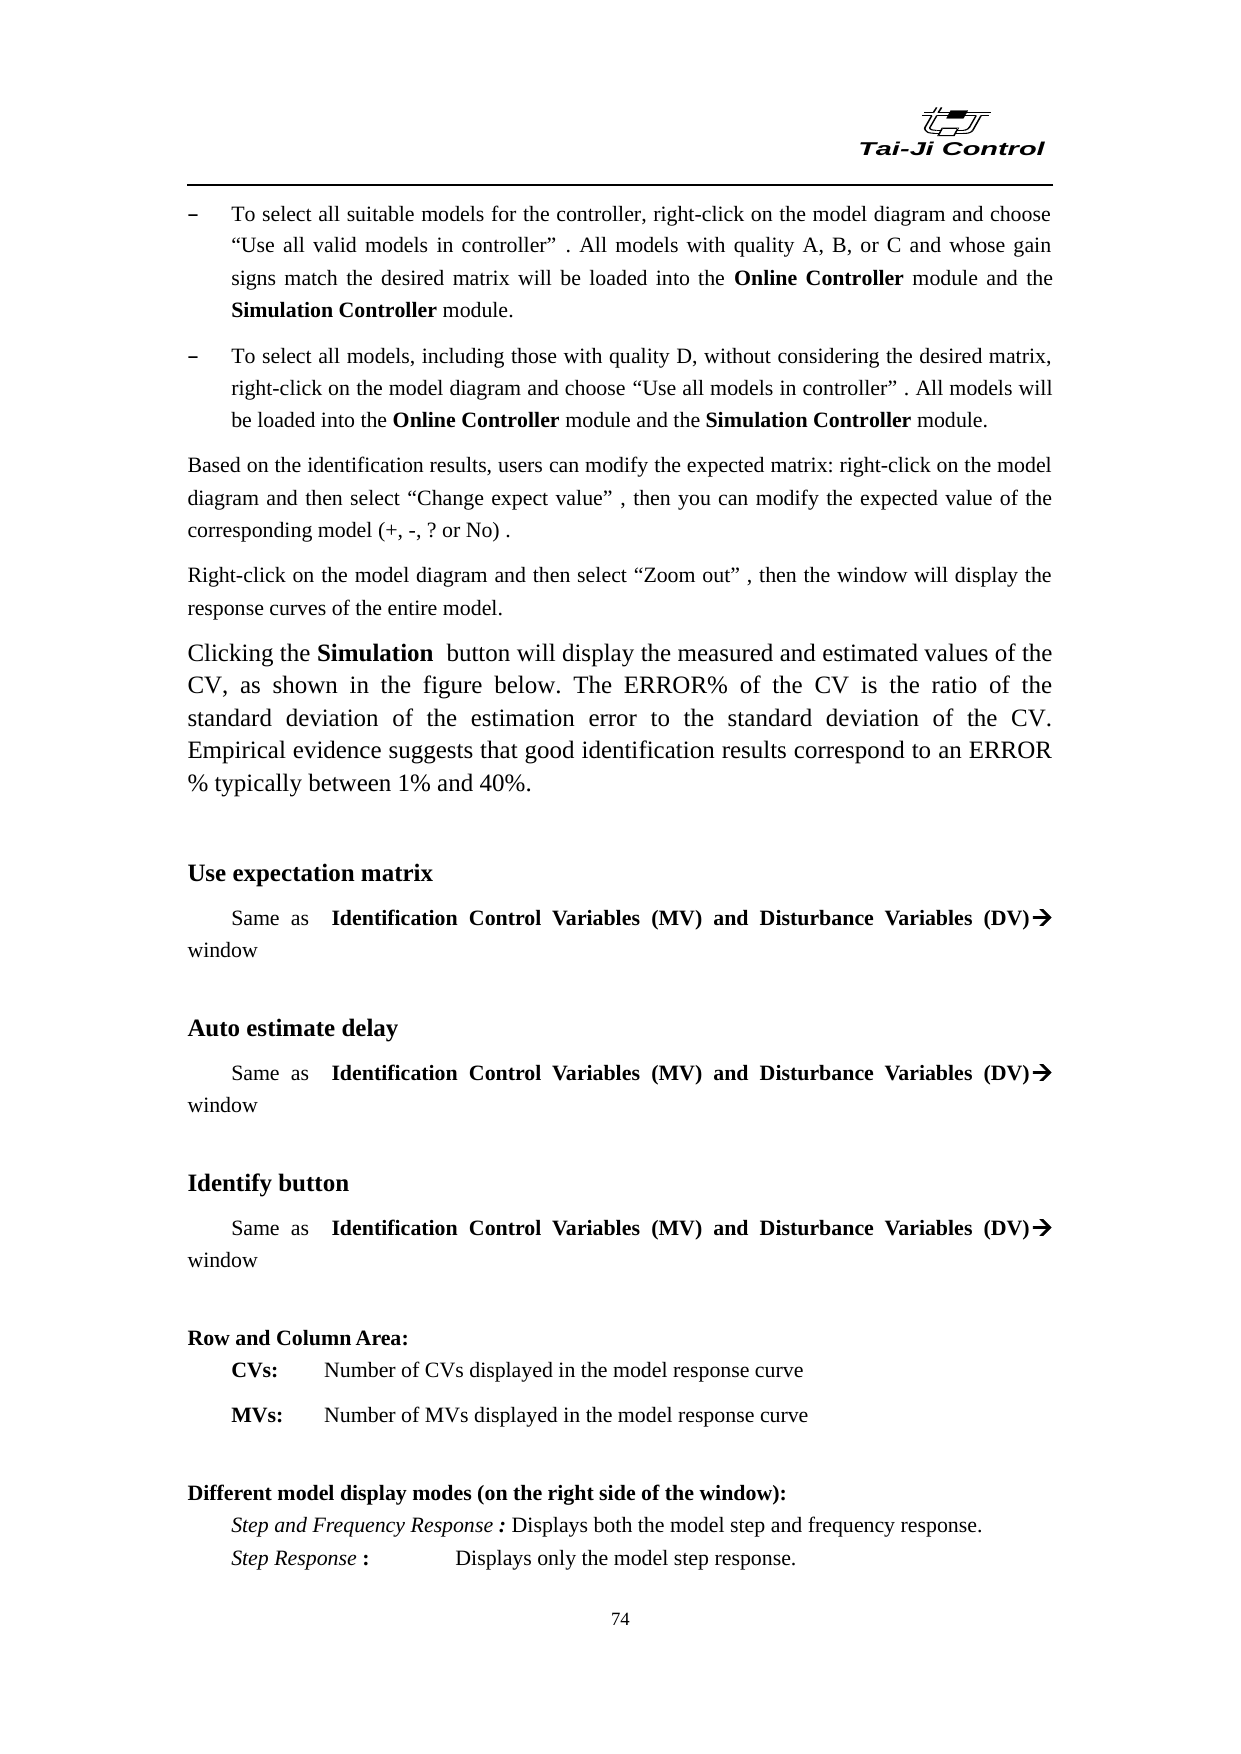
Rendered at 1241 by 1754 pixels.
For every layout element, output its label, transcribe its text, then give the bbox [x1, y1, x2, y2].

text Row and Column Area: [187, 1321, 1053, 1354]
text Same as Identification Control Variables (MV) and Disturbance Variables (DV) window [187, 1211, 1053, 1276]
text Use expectation matrix [187, 856, 1053, 889]
text CVs: Number of CVs displayed in the model response curve [231, 1354, 1053, 1386]
text Clicking the Simulation button will display the measured and estimated values of the CV, as shown in the figure below. The ERROR% of the CV is the ratio of the standard deviation of the estimation error to the standard deviation of the CV. Empirical evidence suggests that good identification results correspond to an ERROR% typically between 1% and 40%. [187, 636, 1053, 799]
text Auto estimate delay [187, 1011, 1053, 1044]
text Step and Frequency Response : Displays both the model step and frequency response. [187, 1509, 1053, 1541]
text Based on the identification results, users can modify the expected matrix: right-click on the model diagram and then select “Change expect value” , then you can modify the expected value of the corresponding model (+, -, ? or No) . [187, 449, 1053, 546]
list To select all models, including those with quality D, without considering the desired matrix, right-click on the model diagram and choose “Use all models in controller” . All models will be loaded into the Online Controller module and the Simulation Controller module. [187, 339, 1053, 436]
text Identify button [187, 1166, 1053, 1199]
text Different model display modes (on the right side of the window): [187, 1476, 1053, 1509]
text Right-click on the model diagram and then select “Zoom out” , then the window will display the response curves of the entire model. [187, 559, 1053, 624]
text Same as Identification Control Variables (MV) and Disturbance Variables (DV) window [187, 901, 1053, 966]
text MVs: Number of MVs displayed in the model response curve [231, 1399, 1053, 1431]
text Same as Identification Control Variables (MV) and Disturbance Variables (DV) window [187, 1056, 1053, 1121]
text Step Response : Displays only the model step response. [187, 1541, 1053, 1574]
list To select all suitable models for the controller, right-click on the model diagram and choose “Use all valid models in controller” . All models with quality A, B, or C and whose gain signs match the desired matrix will be loaded into the Online Controller module and the Simulation Controller module. [187, 196, 1053, 326]
